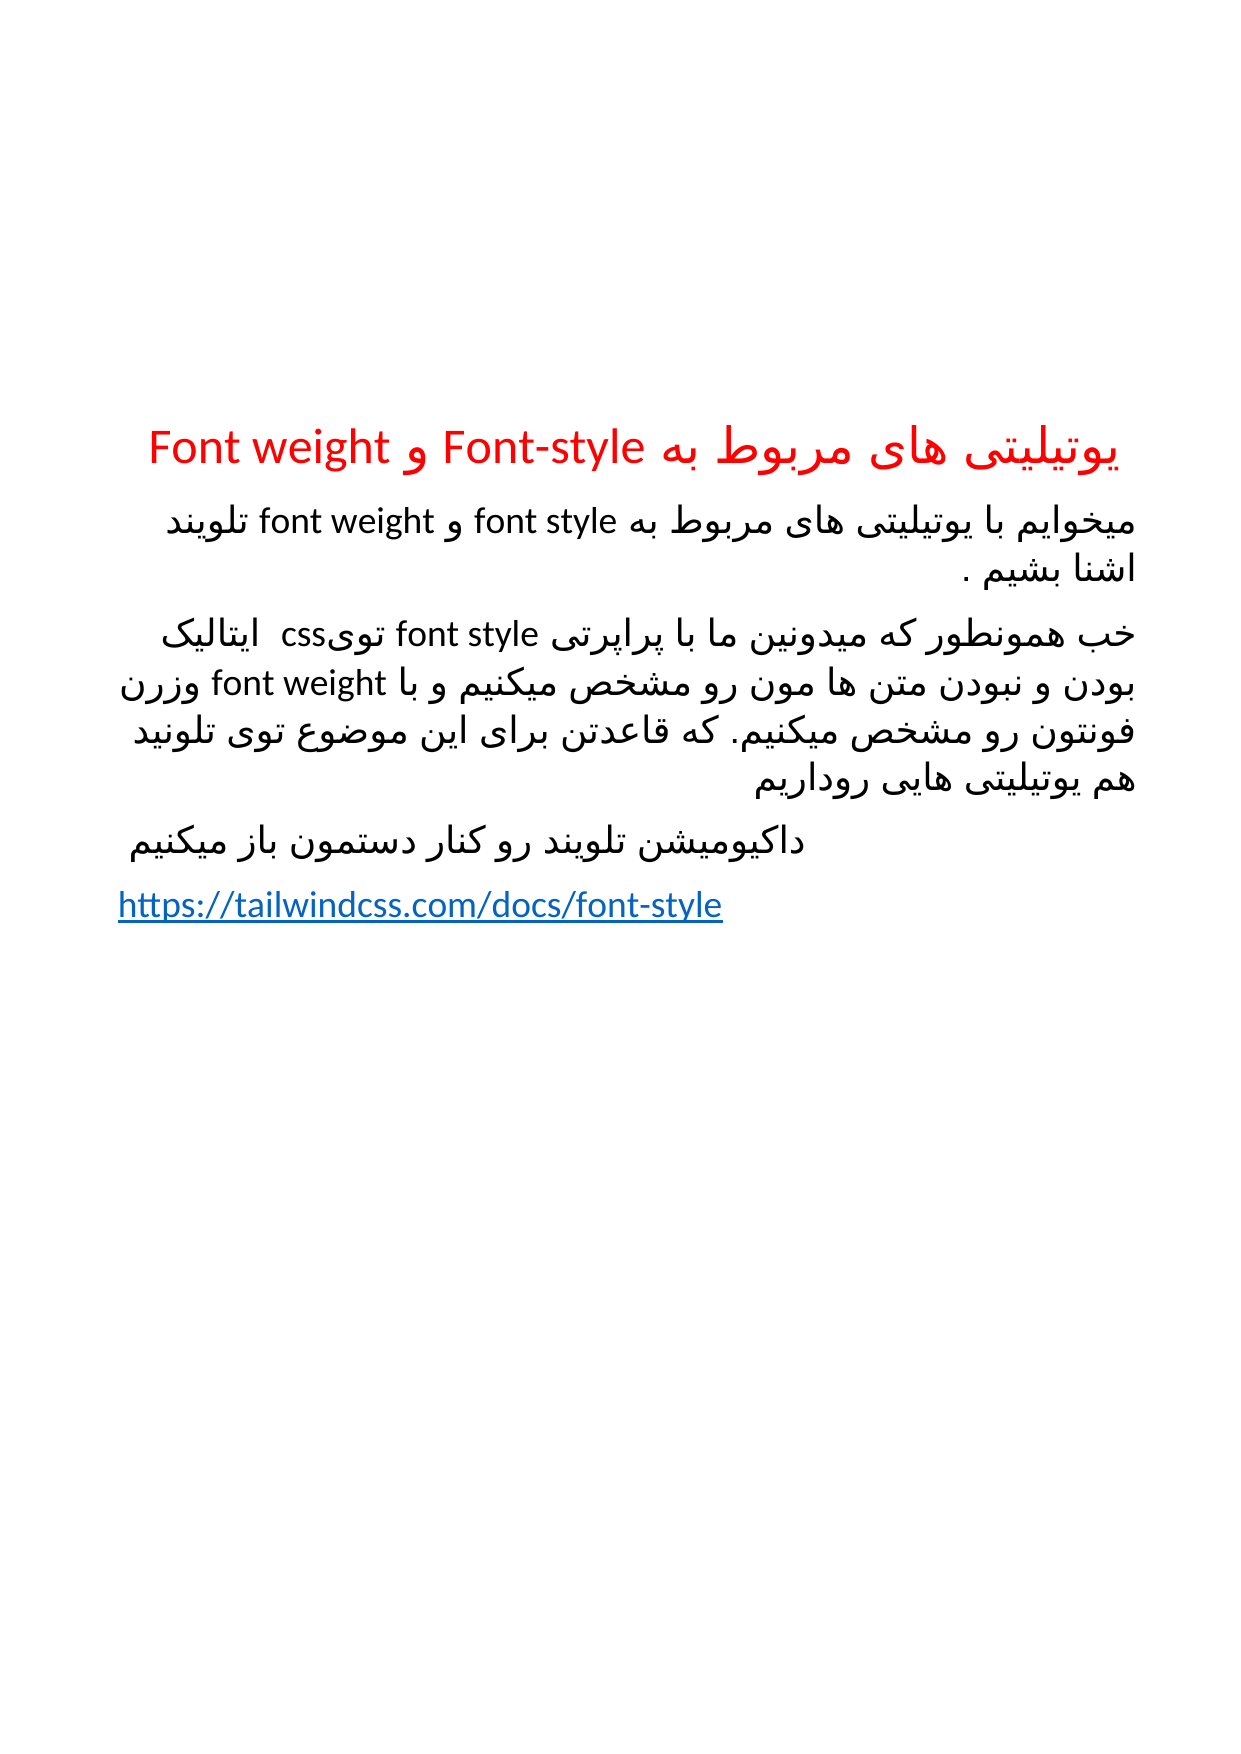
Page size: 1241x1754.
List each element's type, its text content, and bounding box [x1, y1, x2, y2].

text خب همونطور که میدونین ما با پراپرتی font style تویcss ایتالیک بودن و نبودن متن ها مون رو مشخص میکنیم و با font weight وزرن فونتون رو مشخص میکنیم. که قاعدتن برای این موضوع توی تلونید هم یوتیلیتی هایی روداریم [118, 609, 1137, 798]
text میخوایم با یوتیلیتی های مربوط به font style و font weight تلویند اشنا بشیم . [118, 497, 1137, 589]
text داکیومیشن تلویند رو کنار دستمون باز میکنیم [118, 818, 1137, 861]
text یوتیلیتی های مربوط به Font-style و Font weight [118, 414, 1137, 476]
text https://tailwindcss.com/docs/font-style [118, 881, 1137, 927]
